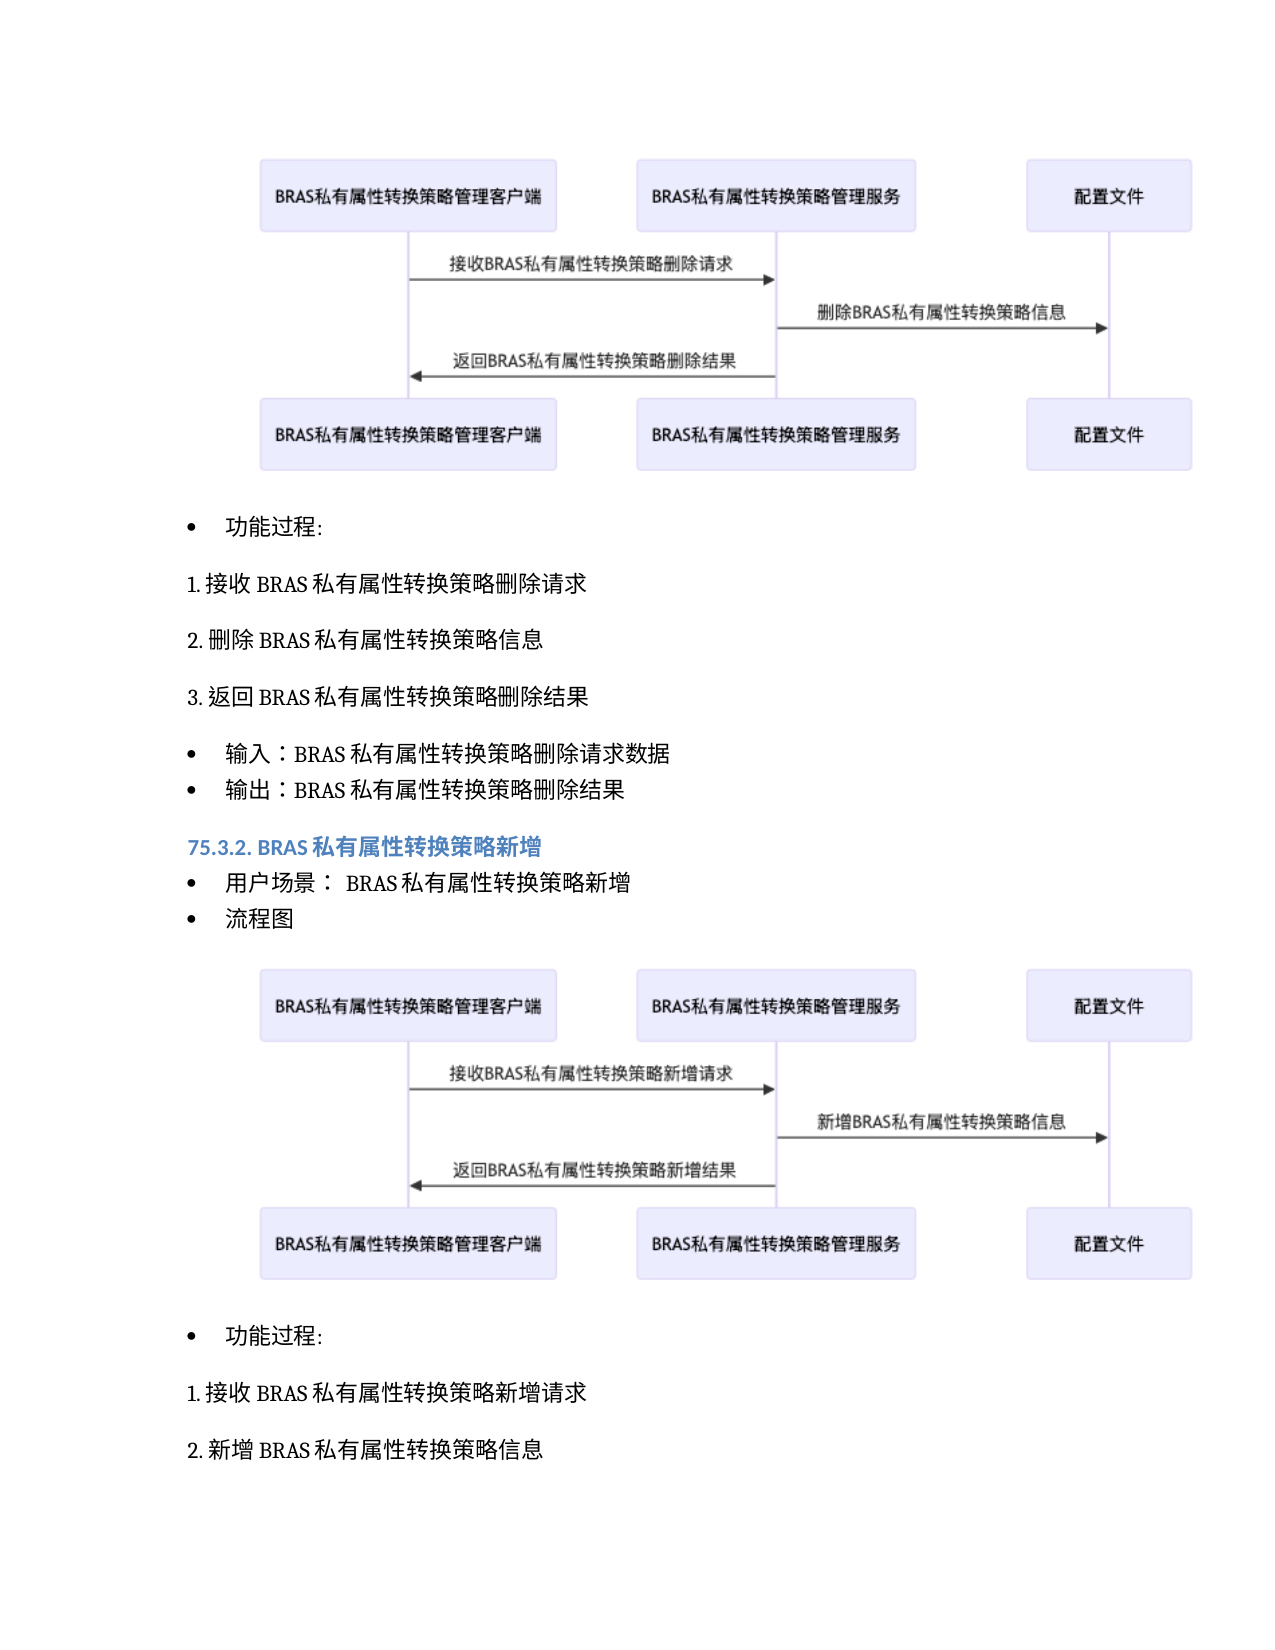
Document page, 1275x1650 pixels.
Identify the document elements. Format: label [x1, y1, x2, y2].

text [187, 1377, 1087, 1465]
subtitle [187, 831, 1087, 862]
picture [206, 959, 1257, 1296]
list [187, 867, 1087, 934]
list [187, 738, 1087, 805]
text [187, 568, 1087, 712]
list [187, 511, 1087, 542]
picture [206, 150, 1257, 487]
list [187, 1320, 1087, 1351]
